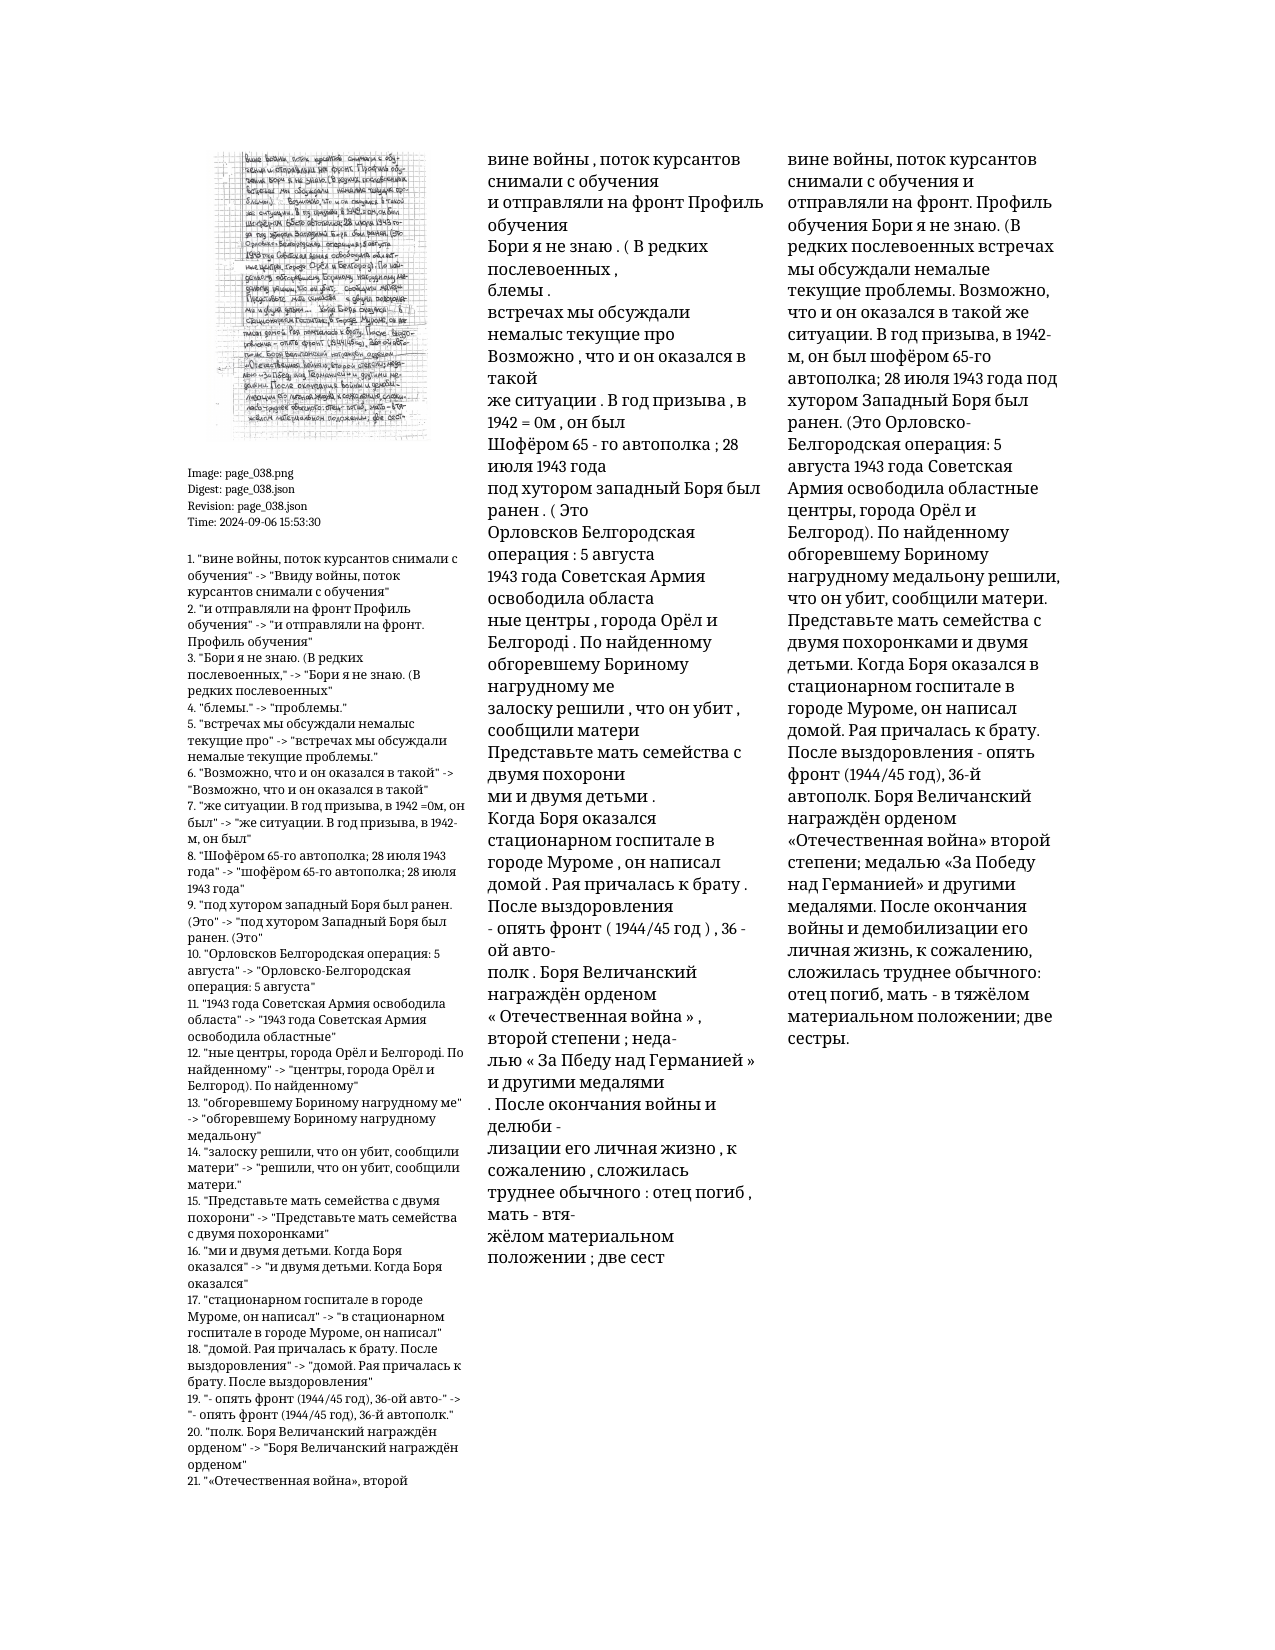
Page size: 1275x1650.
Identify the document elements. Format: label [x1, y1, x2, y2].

table_header [476, 150, 776, 1500]
table_header [176, 150, 476, 1500]
table_header [776, 150, 1076, 1500]
picture [206, 150, 432, 442]
